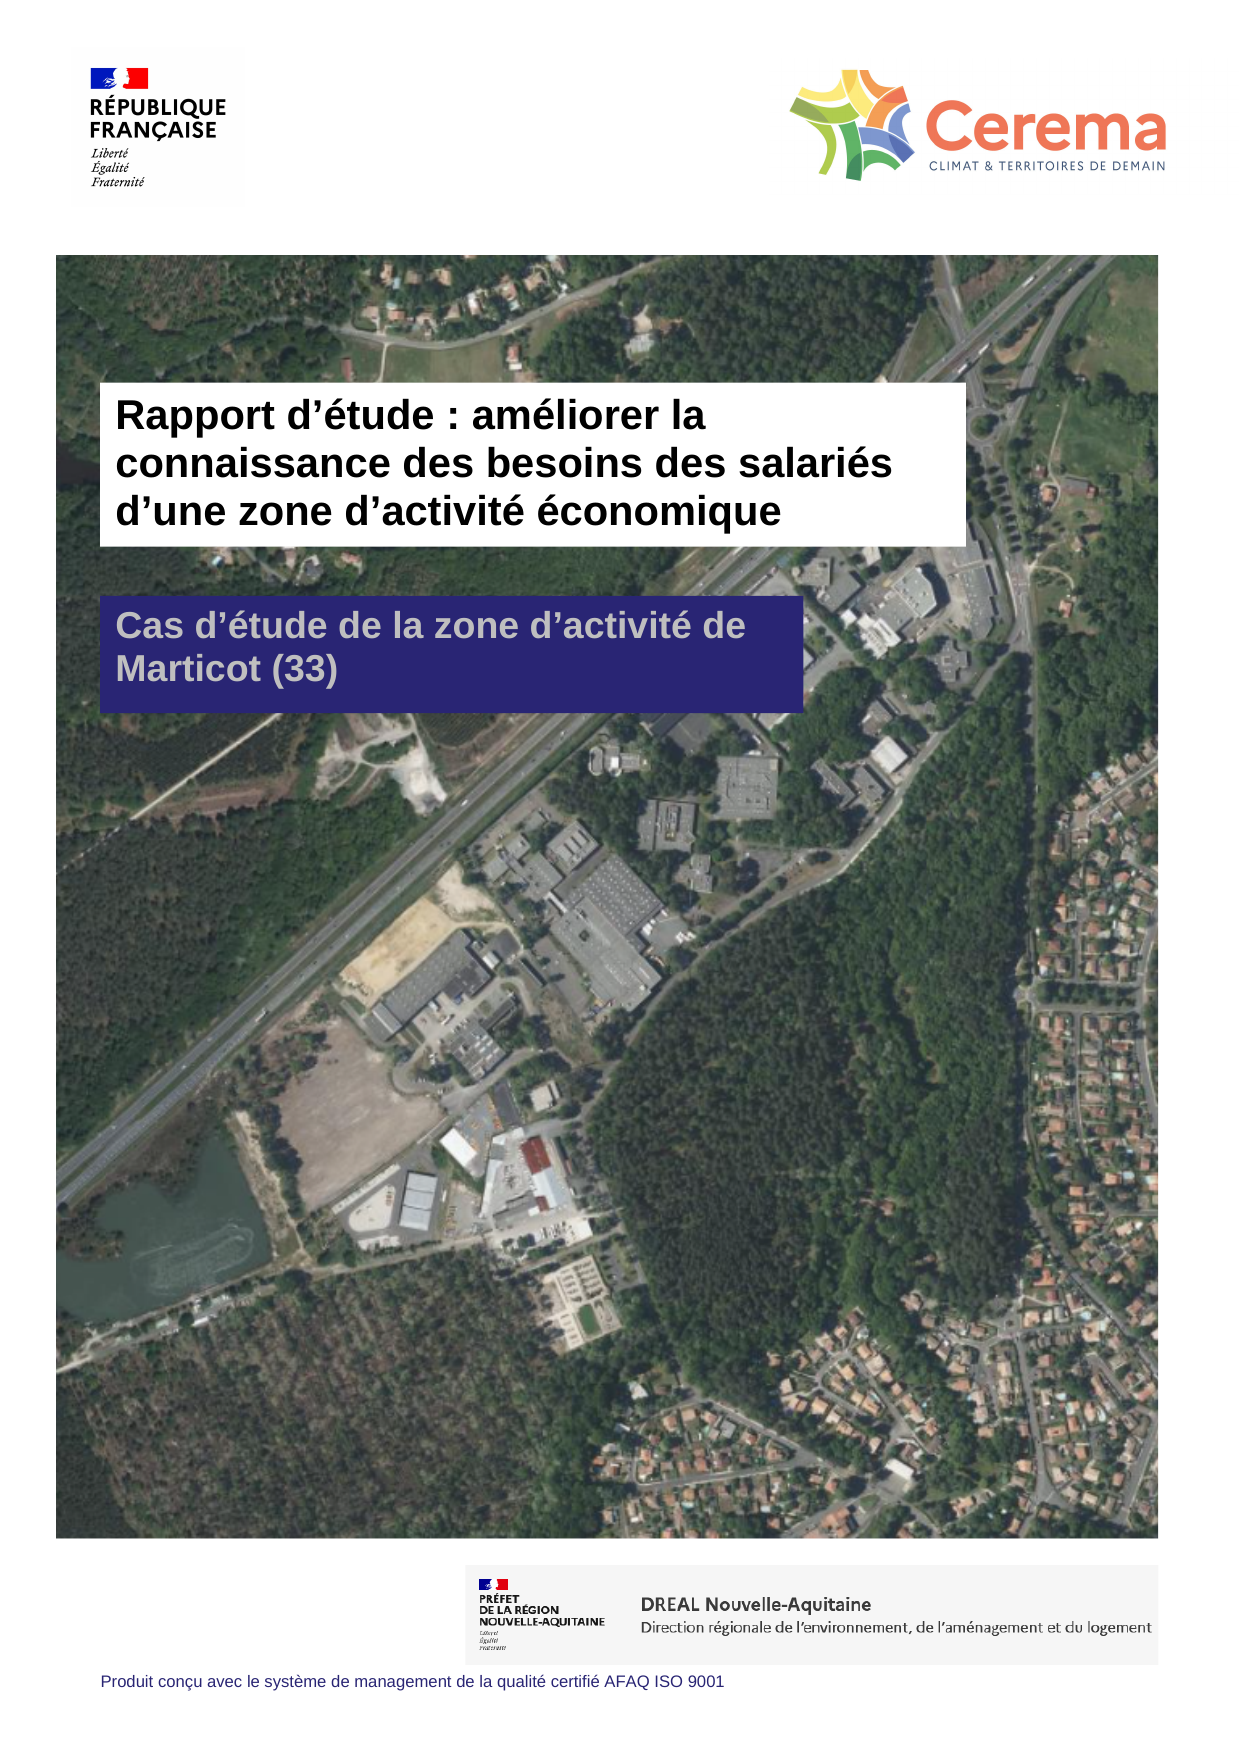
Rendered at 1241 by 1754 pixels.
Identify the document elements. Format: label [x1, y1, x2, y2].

picture [56, 255, 1159, 1542]
picture [465, 1563, 1159, 1667]
picture [769, 58, 1240, 195]
picture [70, 47, 246, 207]
